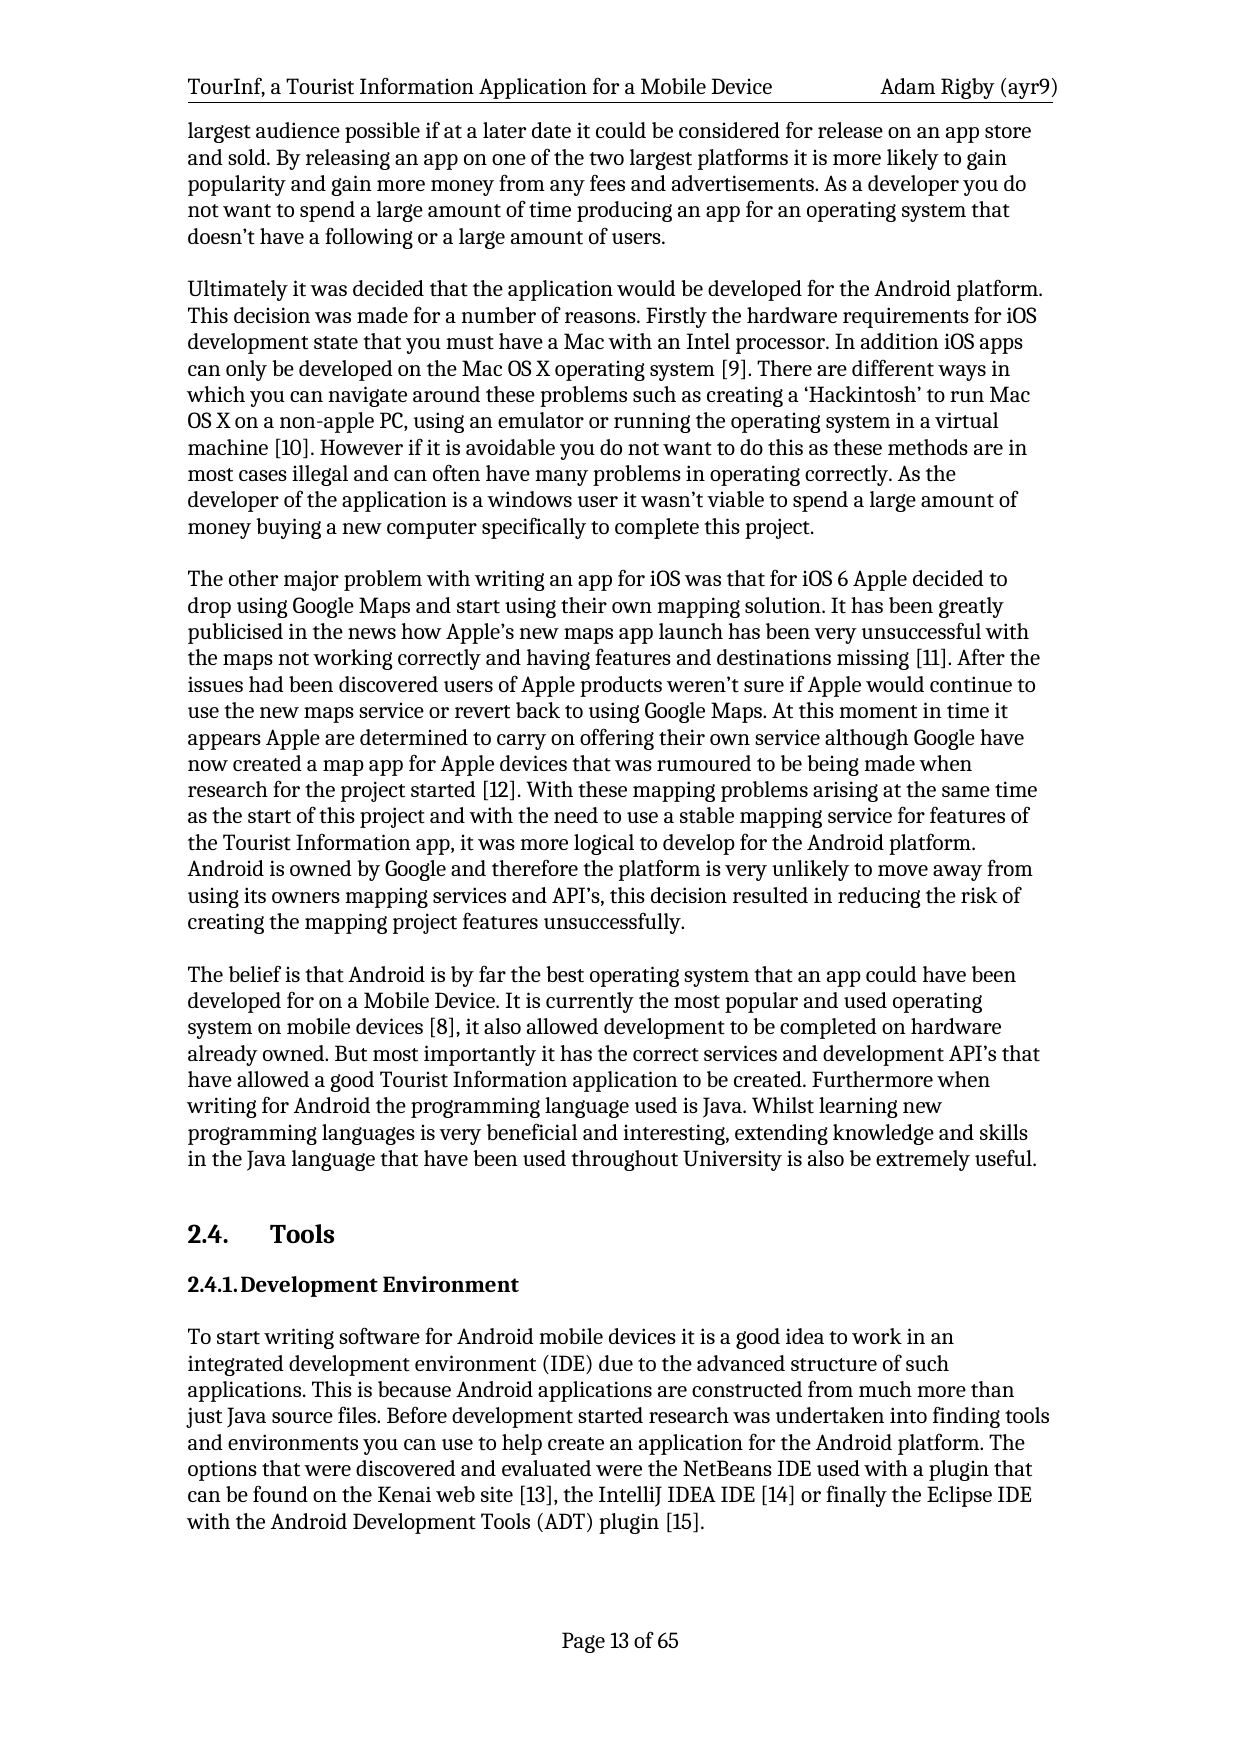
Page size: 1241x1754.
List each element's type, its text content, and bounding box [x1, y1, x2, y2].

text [187, 118, 1053, 250]
subtitle Development Environment [187, 1271, 1053, 1298]
text The belief is that Android is by far the best operating system that an app could have been developed for on a Mobile Device. It is currently the most popular and used operating system on mobile devices [8], it also allowed development to be completed on hardware already owned. But most importantly it has the correct services and development API’s that have allowed a good Tourist Information application to be created. Furthermore when writing for Android the programming language used is Java. Whilst learning new programming languages is very beneficial and interesting, extending knowledge and skills in the Java language that have been used throughout University is also be extremely useful. [187, 961, 1053, 1172]
subtitle Tools [187, 1219, 1053, 1251]
text Ultimately it was decided that the application would be developed for the Android platform. This decision was made for a number of reasons. Firstly the hardware requirements for iOS development state that you must have a Mac with an Intel processor. In addition iOS apps can only be developed on the Mac OS X operating system [9]. There are different ways in which you can navigate around these problems such as creating a ‘Hackintosh’ to run Mac OS X on a non-apple PC, using an emulator or running the operating system in a virtual machine [10]. However if it is avoidable you do not want to do this as these methods are in most cases illegal and can often have many problems in operating correctly. As the developer of the application is a windows user it wasn’t viable to spend a large amount of money buying a new computer specifically to complete this project. [187, 276, 1053, 540]
text To start writing software for Android mobile devices it is a good idea to work in an integrated development environment (IDE) due to the advanced structure of such applications. This is because Android applications are constructed from much more than just Java source files. Before development started research was undertaken into finding tools and environments you can use to help create an application for the Android platform. The options that were discovered and evaluated were the NetBeans IDE used with a plugin that can be found on the Kenai web site [13], the IntelliJ IDEA IDE [14] or finally the Eclipse IDE with the Android Development Tools (ADT) plugin [15]. [187, 1324, 1053, 1535]
